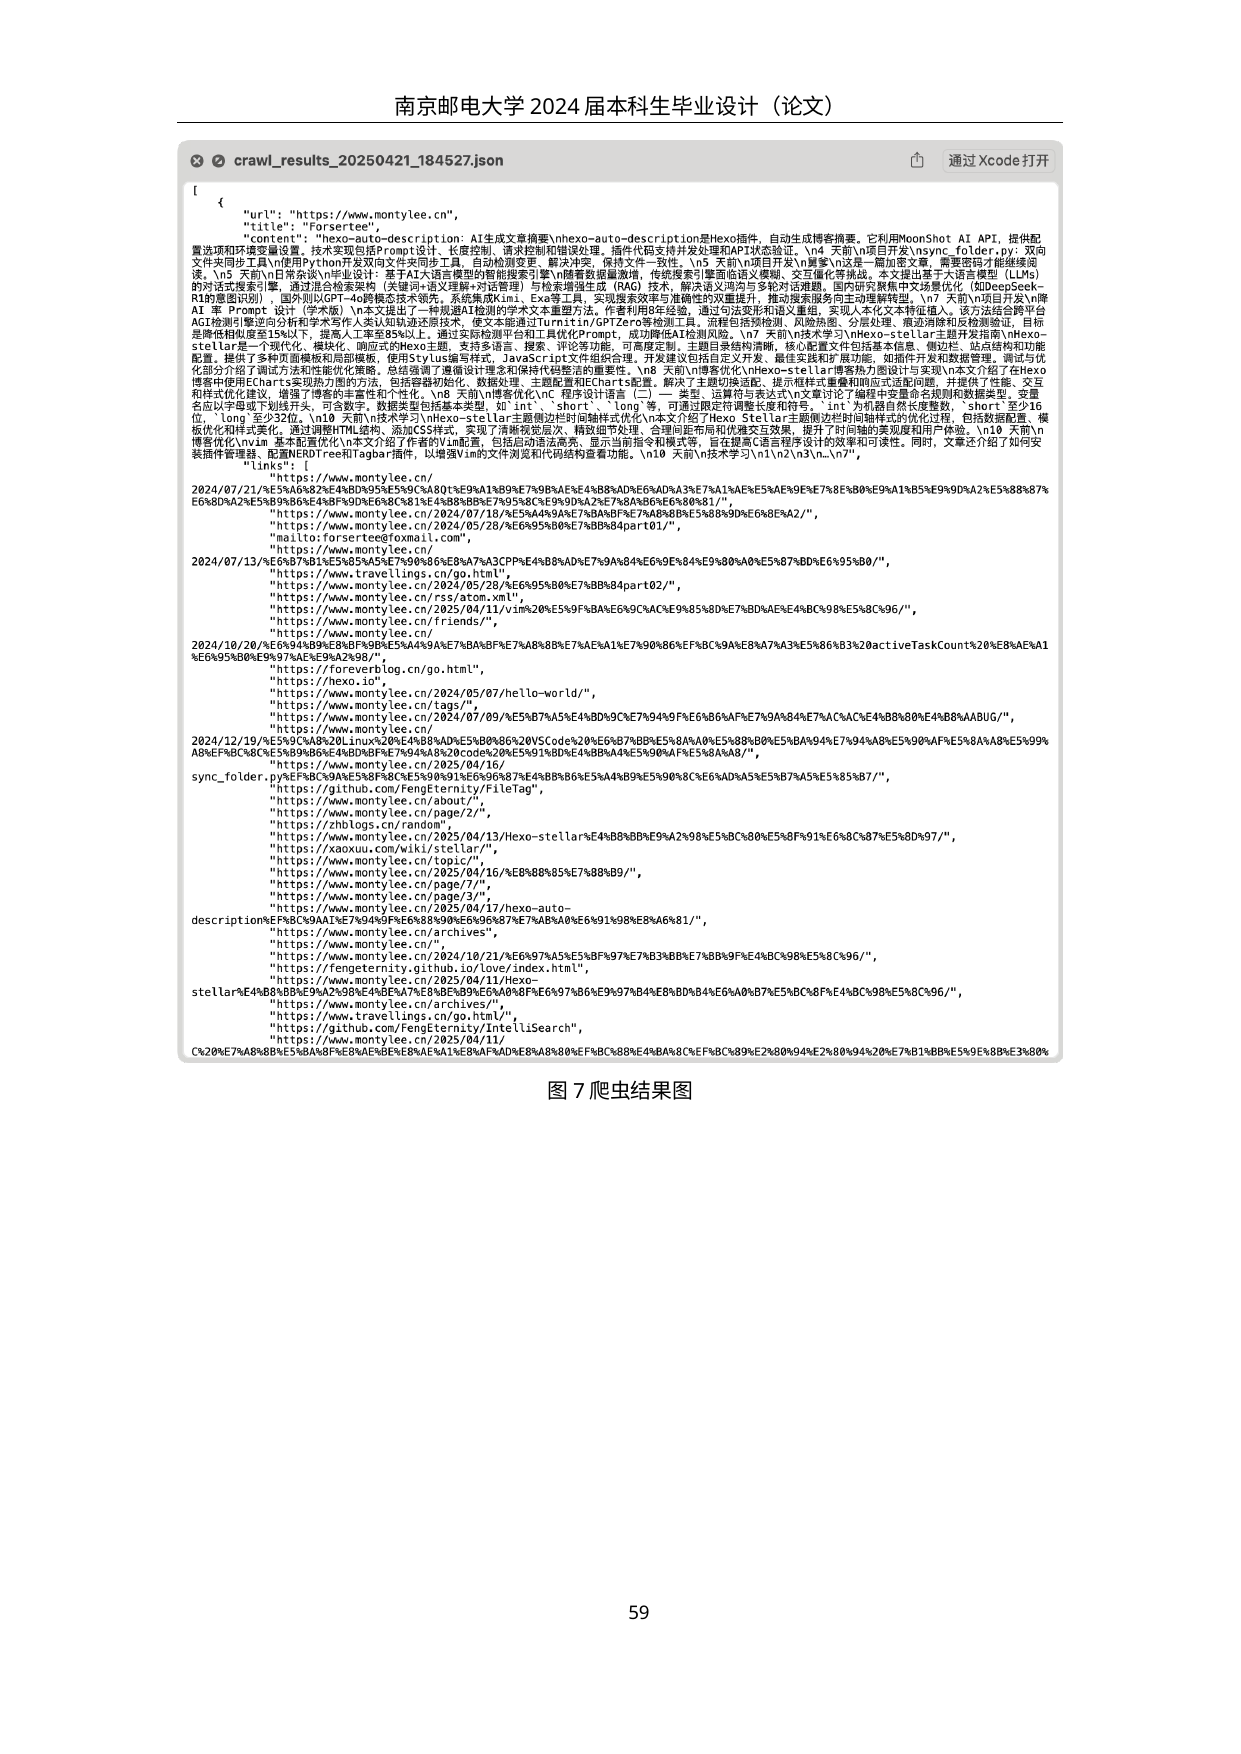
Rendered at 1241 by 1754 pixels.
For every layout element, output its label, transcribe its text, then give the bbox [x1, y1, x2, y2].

text 图 7爬虫结果图 [177, 1073, 1063, 1105]
picture [177, 140, 1063, 1063]
